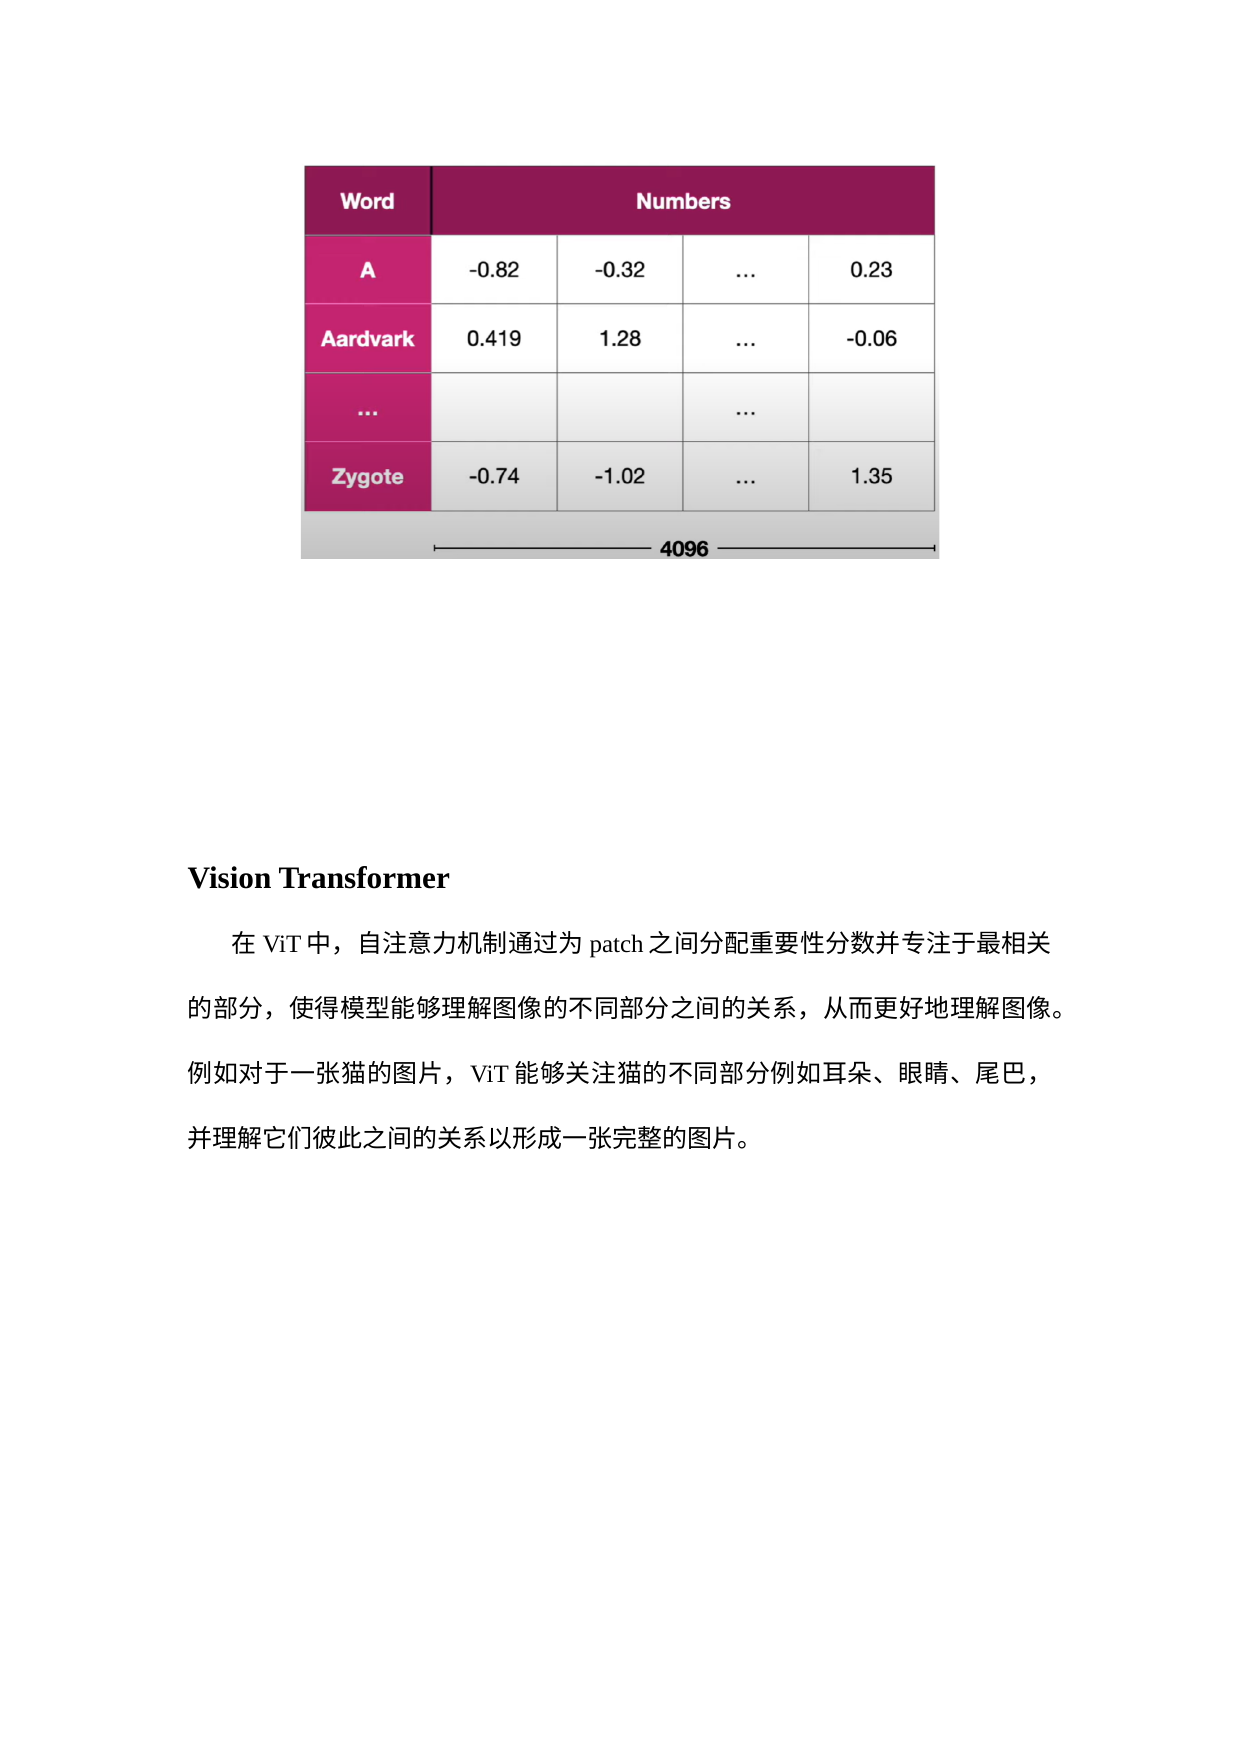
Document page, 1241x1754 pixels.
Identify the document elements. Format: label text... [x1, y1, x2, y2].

picture [300, 162, 940, 559]
text 在 ViT中，自注意力机制通过为patch之间分配重要性分数并专注于最相关的部分，使得模型能够理解图像的不同部分之间的关系，从而更好地理解图像。例如对于一张猫的图片，ViT能够关注猫的不同部分例如耳朵、眼睛、尾巴，并理解它们彼此之间的关系以形成一张完整的图片。 [187, 909, 1053, 1169]
text Vision Transformer [187, 844, 1053, 909]
